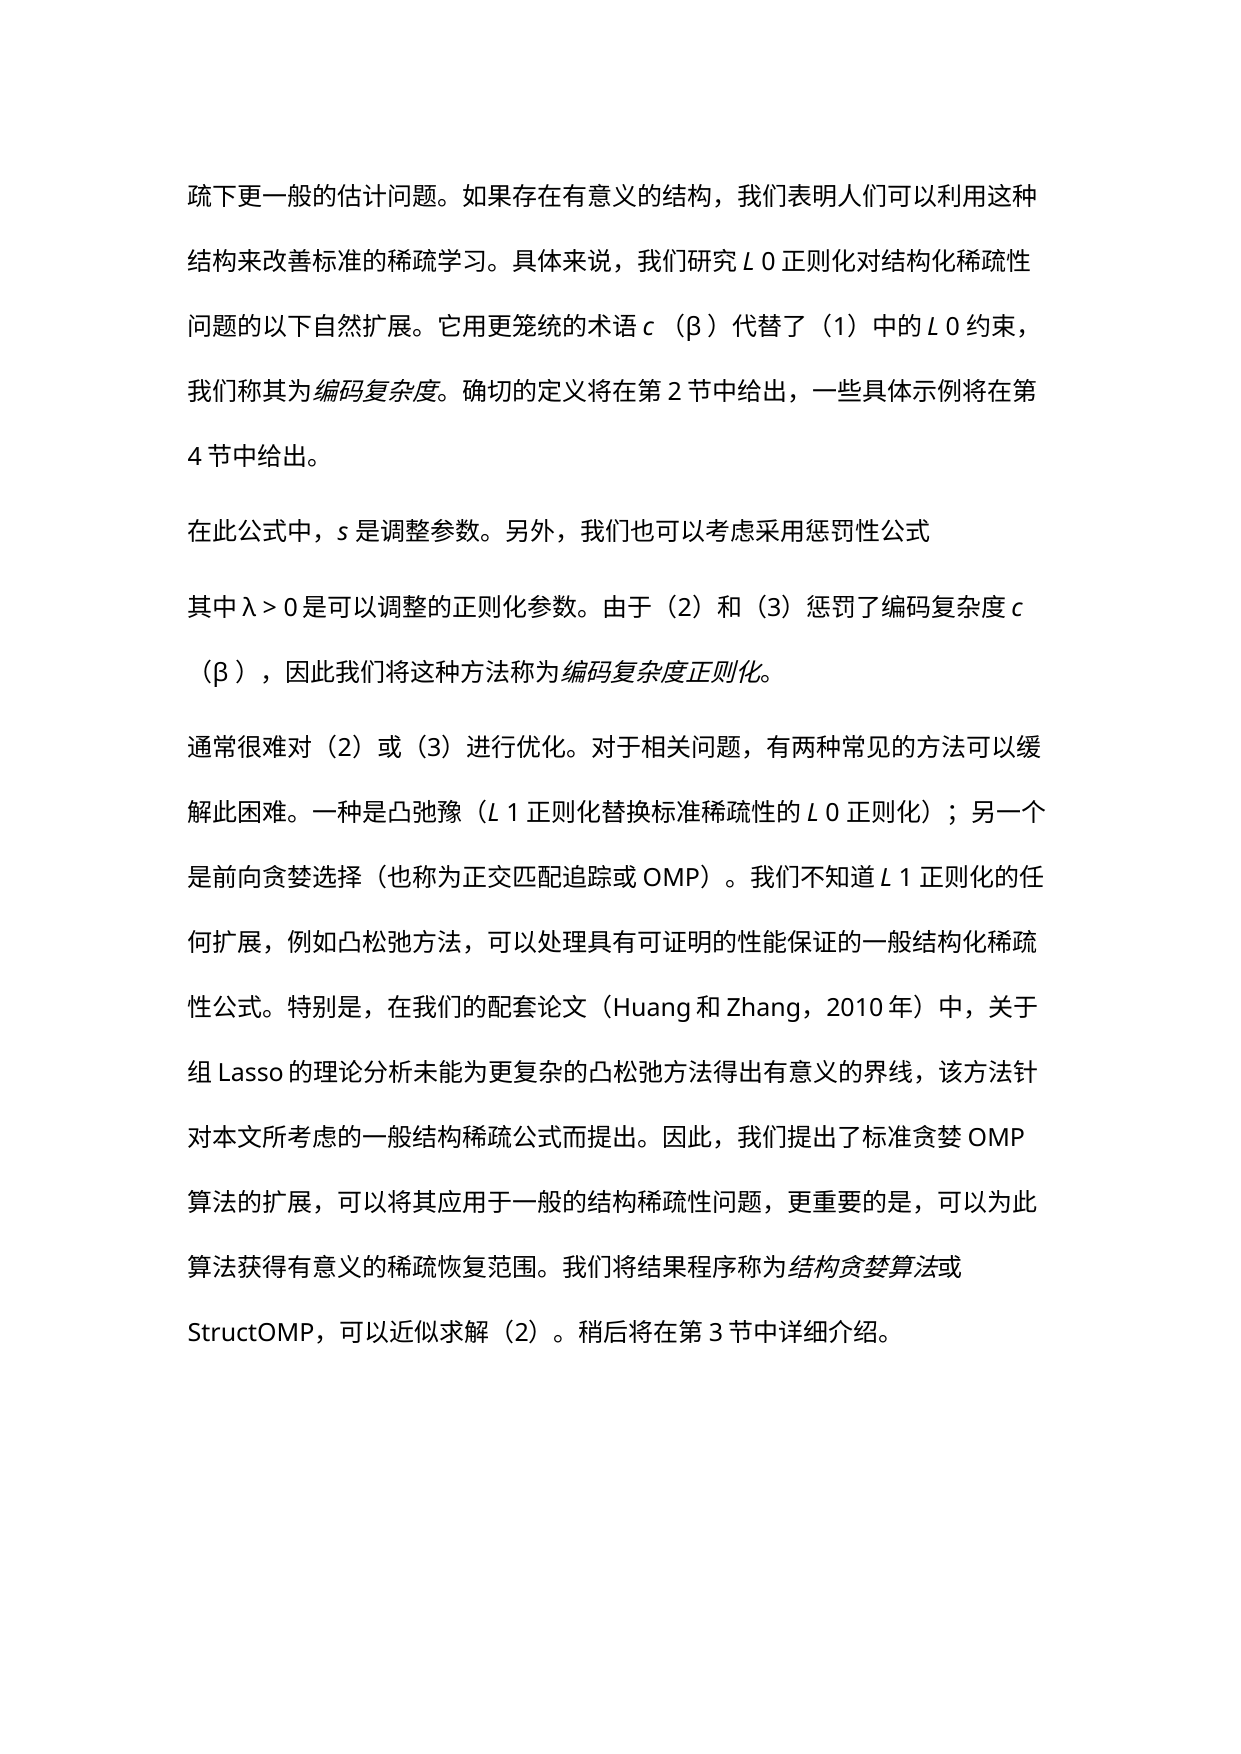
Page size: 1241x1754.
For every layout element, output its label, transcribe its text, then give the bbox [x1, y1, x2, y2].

text 通常很难对（2）或（3）进行优化。对于相关问题，有两种常见的方法可以缓解此困难。一种是凸弛豫（L 1 正则化替换标准稀疏性的L 0 正则化）；另一个是前向贪婪选择（也称为正交匹配追踪或OMP）。我们不知道L 1 正则化的任何扩展，例如凸松弛方法，可以处理具有可证明的性能保证的一般结构化稀疏性公式。特别是，在我们的配套论文（Huang和Zhang，2010年）中，关于组Lasso的理论分析未能为更复杂的凸松弛方法得出有意义的界线，该方法针对本文所考虑的一般结构稀疏公式而提出。因此，我们提出了标准贪婪OMP算法的扩展，可以将其应用于一般的结构稀疏性问题，更重要的是，可以为此算法获得有意义的稀疏恢复范围。我们将结果程序称为结构贪婪算法或StructOMP，可以近似求解（2）。稍后将在第3节中详细介绍。 [187, 713, 1053, 1363]
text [187, 162, 1053, 487]
text 其中λ > 0是可以调整的正则化参数。由于（2）和（3）惩罚了编码复杂度c （β ），因此我们将这种方法称为编码复杂度正则化。 [187, 573, 1053, 703]
text 在此公式中，s 是调整参数。另外，我们也可以考虑采用惩罚性公式 [187, 497, 1053, 562]
